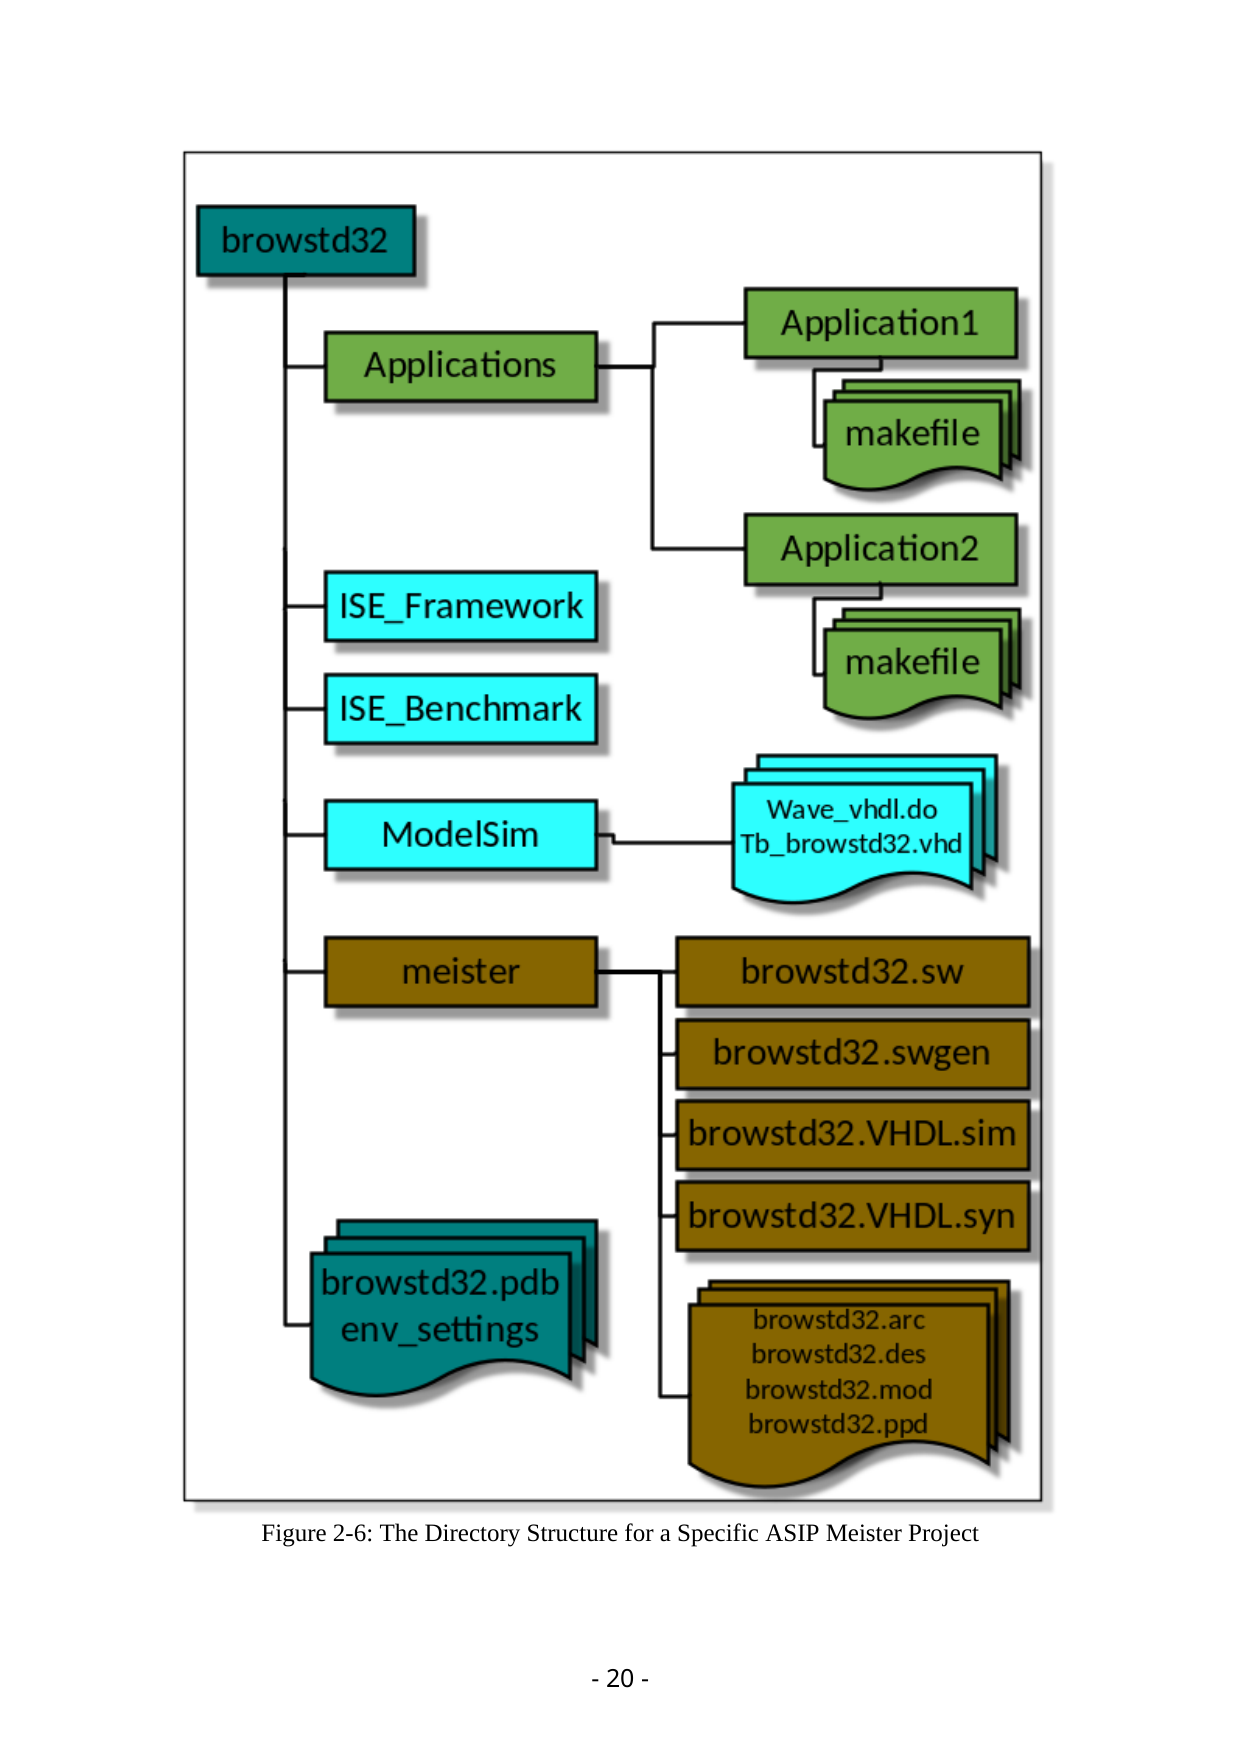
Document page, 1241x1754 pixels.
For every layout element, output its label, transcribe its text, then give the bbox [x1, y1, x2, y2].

text Figure ‎2-3: The Directory Structure for a Specific ASIP Meister Project [148, 1518, 1092, 1547]
